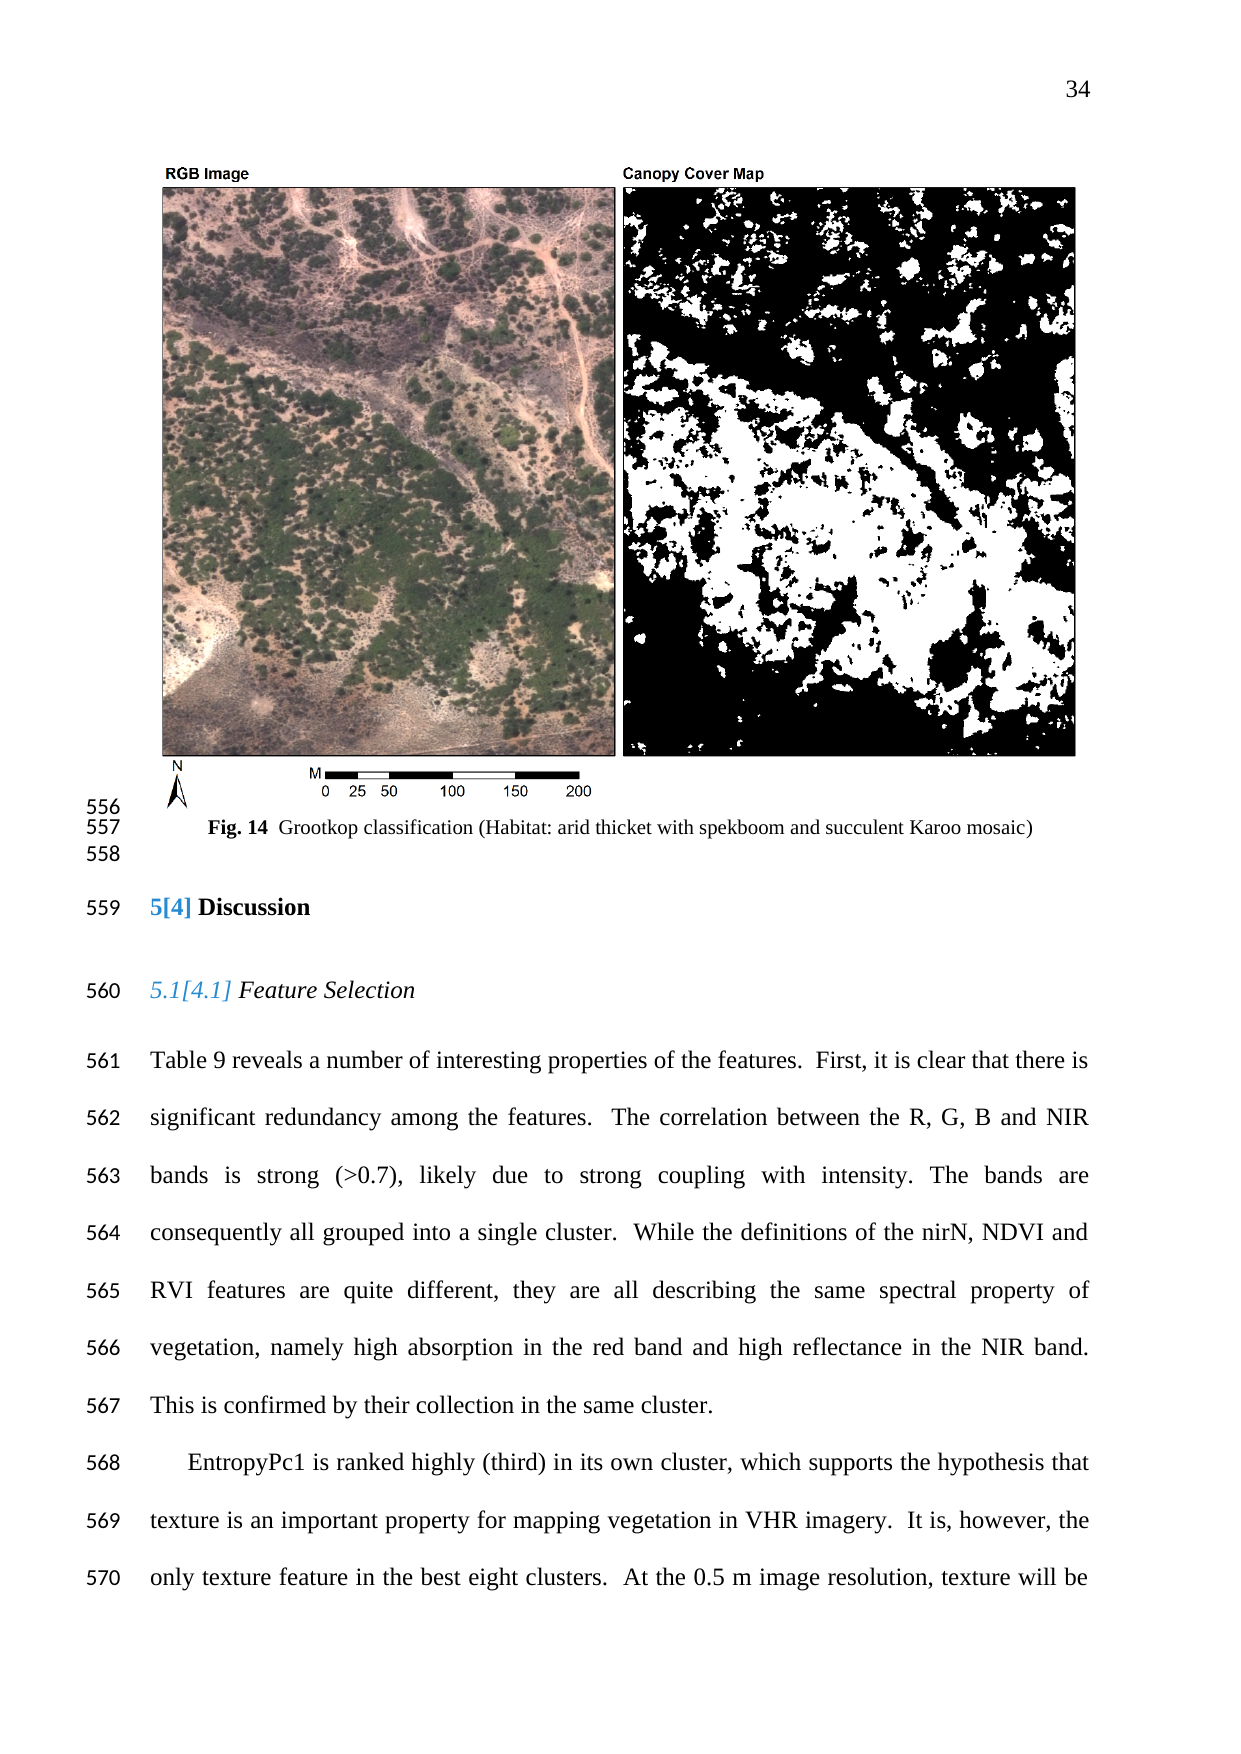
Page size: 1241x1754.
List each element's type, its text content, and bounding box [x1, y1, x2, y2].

subtitle Discussion [150, 892, 1090, 921]
picture [150, 150, 1091, 815]
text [150, 1447, 1090, 1591]
subtitle Feature Selection [150, 975, 1090, 1004]
